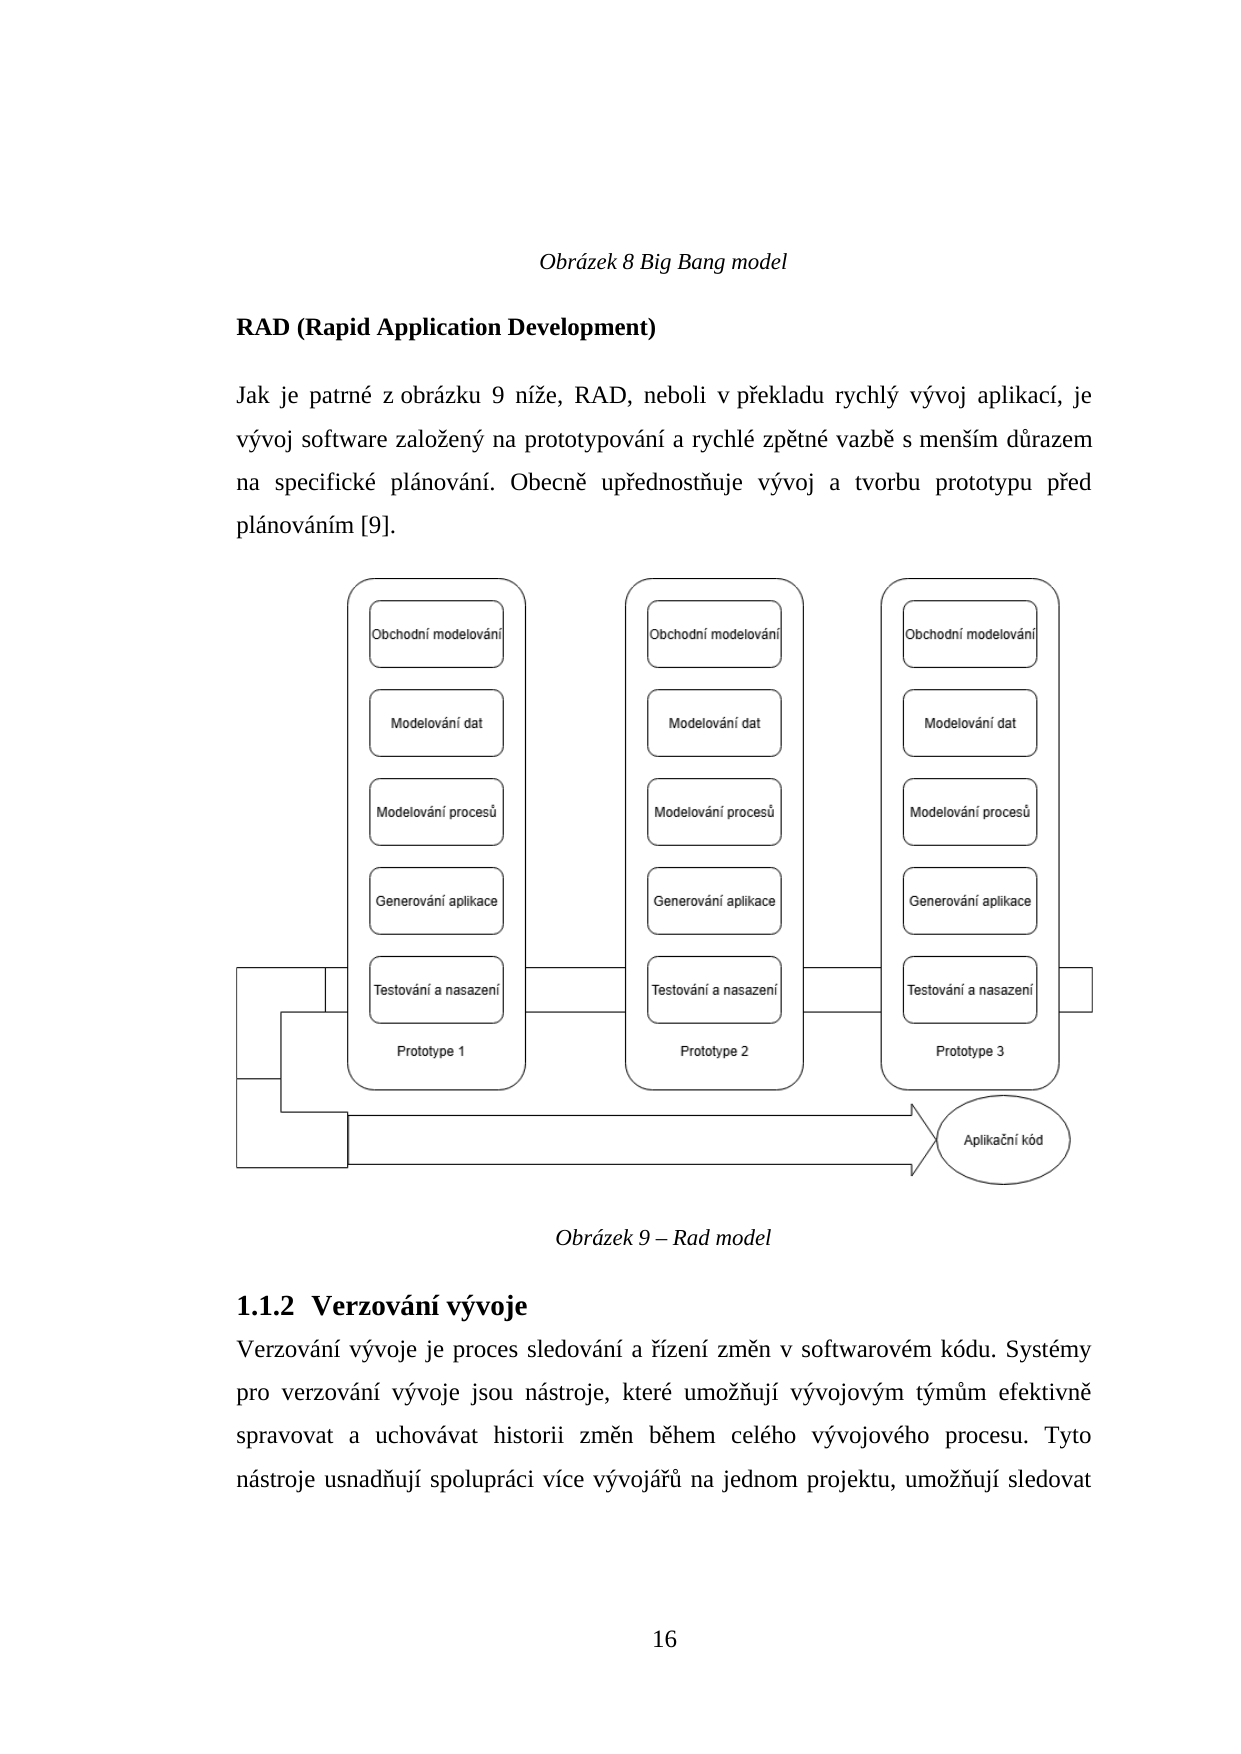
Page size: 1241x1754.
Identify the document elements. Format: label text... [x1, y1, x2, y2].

text Jak je patrné z obrázku 9 níže, RAD, neboli v překladu rychlý vývoj aplikací, je vývoj software založený na prototypování a rychlé zpětné vazbě s menším důrazem na specifické plánování. Obecně upřednostňuje vývoj a tvorbu prototypu před plánováním [9]. [236, 381, 1092, 539]
text Obrázek 8 Big Bang model [236, 248, 1092, 274]
text RAD (Rapid Application Development) [236, 312, 1092, 341]
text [236, 1334, 1092, 1492]
text Obrázek 9 – Rad model [236, 1224, 1092, 1250]
subtitle Verzování vývoje [236, 1288, 1092, 1322]
picture [236, 578, 1093, 1185]
